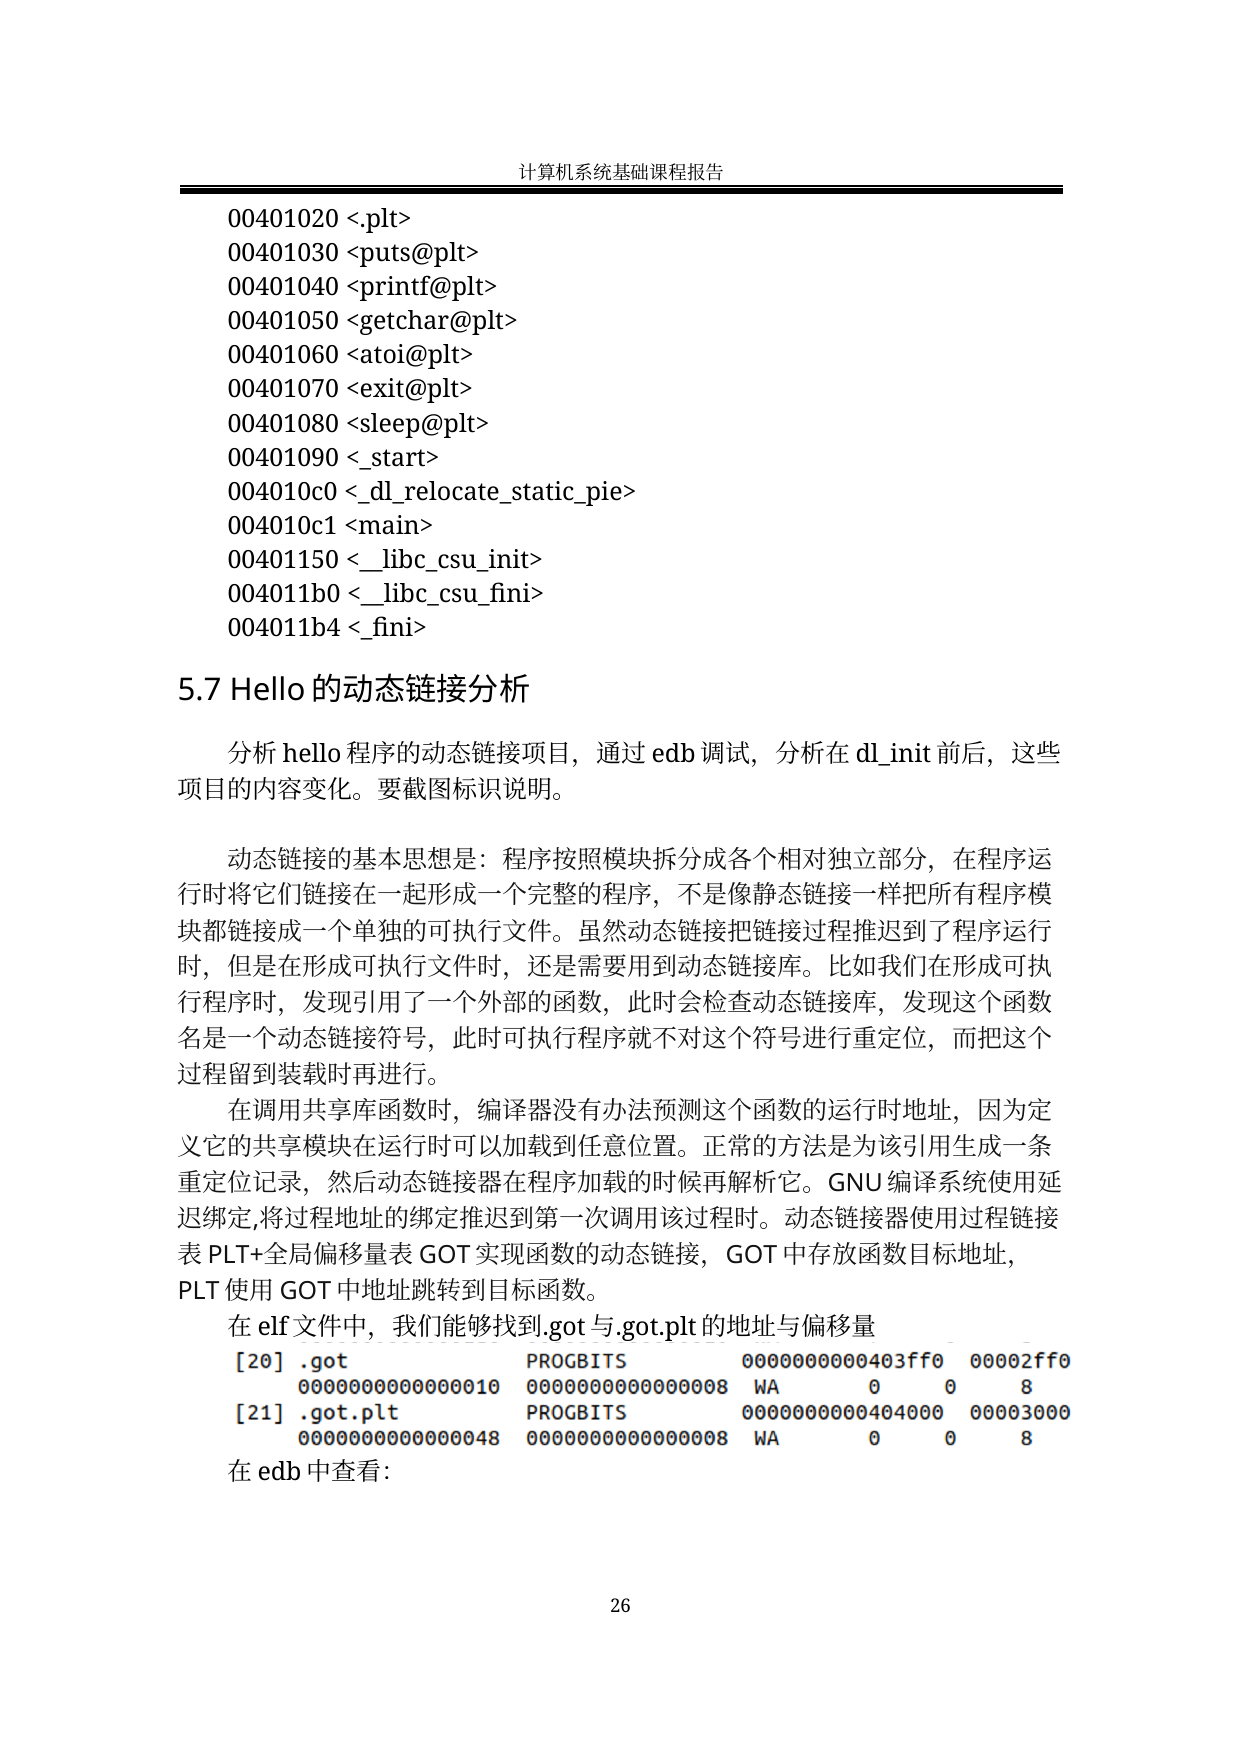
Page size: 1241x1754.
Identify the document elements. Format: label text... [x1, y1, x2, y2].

text 00401020 <.plt> [177, 201, 1063, 235]
text 004010c1 <main> [177, 507, 1063, 541]
text 在调用共享库函数时，编译器没有办法预测这个函数的运行时地址，因为定义它的共享模块在运行时可以加载到任意位置。正常的方法是为该引用生成一条重定位记录，然后动态链接器在程序加载的时候再解析它。GNU编译系统使用延迟绑定,将过程地址的绑定推迟到第一次调用该过程时。动态链接器使用过程链接表PLT+全局偏移量表GOT实现函数的动态链接，GOT中存放函数目标地址，PLT使用GOT中地址跳转到目标函数。 [177, 1091, 1063, 1307]
picture [227, 1342, 1113, 1452]
text 在elf文件中，我们能够找到.got与.got.plt的地址与偏移量 [177, 1307, 1063, 1343]
text 00401150 <__libc_csu_init> [177, 541, 1063, 576]
text 00401040 <printf@plt> [177, 269, 1063, 303]
text 004011b0 <__libc_csu_fini> [177, 576, 1063, 609]
subtitle 5.7 Hello的动态链接分析 [177, 669, 1063, 708]
text 00401090 <_start> [177, 439, 1063, 473]
text 004011b4 <_fini> [177, 609, 1063, 644]
text 动态链接的基本思想是：程序按照模块拆分成各个相对独立部分，在程序运行时将它们链接在一起形成一个完整的程序，不是像静态链接一样把所有程序模块都链接成一个单独的可执行文件。虽然动态链接把链接过程推迟到了程序运行时，但是在形成可执行文件时，还是需要用到动态链接库。比如我们在形成可执行程序时，发现引用了一个外部的函数，此时会检查动态链接库，发现这个函数名是一个动态链接符号，此时可执行程序就不对这个符号进行重定位，而把这个过程留到装载时再进行。 [177, 839, 1063, 1091]
text 分析hello程序的动态链接项目，通过edb调试，分析在dl_init前后，这些项目的内容变化。要截图标识说明。 [177, 733, 1063, 805]
text 00401030 <puts@plt> [177, 235, 1063, 269]
text 00401050 <getchar@plt> [177, 303, 1063, 337]
text 004010c0 <_dl_relocate_static_pie> [177, 473, 1063, 507]
text 在edb中查看： [177, 1451, 1063, 1487]
text 00401070 <exit@plt> [177, 371, 1063, 405]
text 00401080 <sleep@plt> [177, 405, 1063, 439]
text 00401060 <atoi@plt> [177, 337, 1063, 371]
